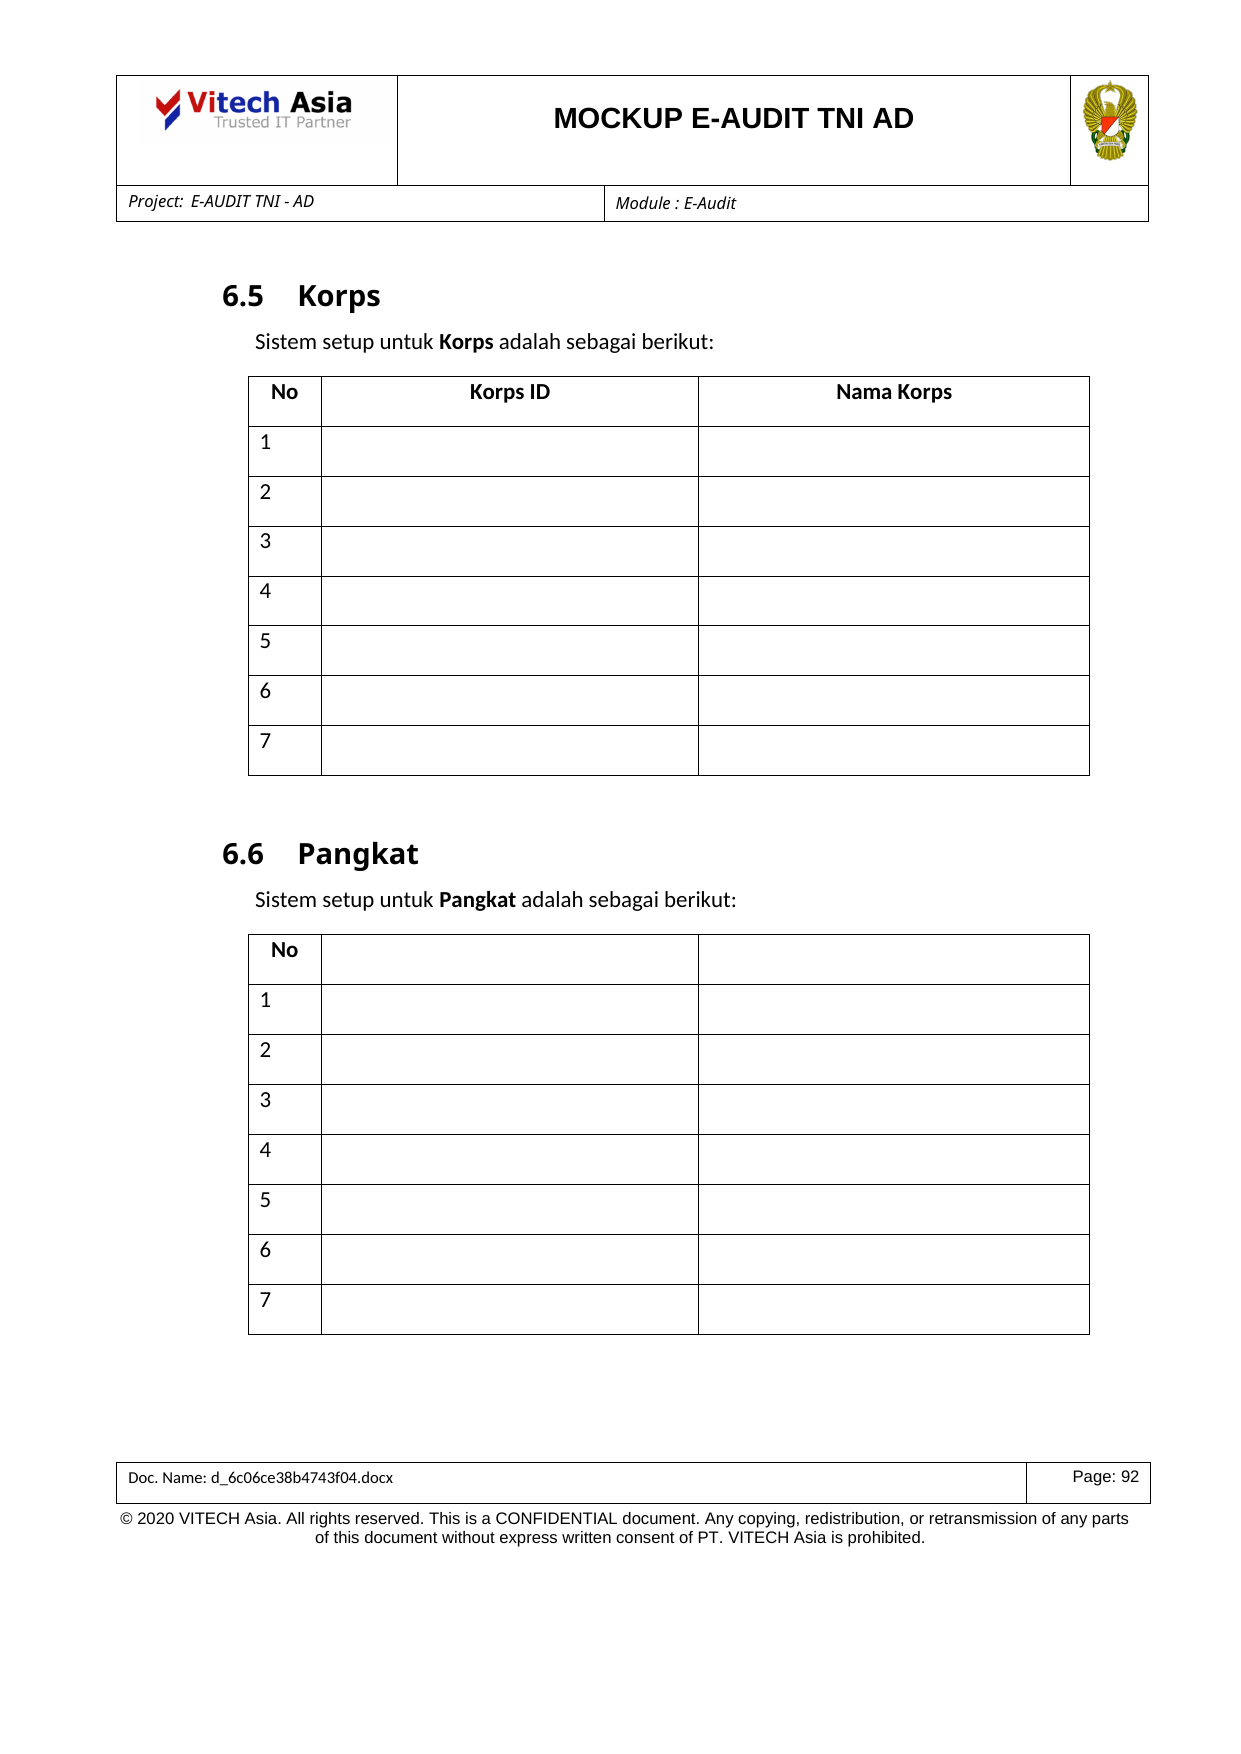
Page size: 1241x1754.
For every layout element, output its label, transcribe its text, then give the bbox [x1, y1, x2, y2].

table_header [322, 935, 698, 984]
table_header No [249, 377, 321, 426]
table_cell [322, 985, 698, 1034]
list Korps [222, 275, 1135, 314]
table_header Korps ID [322, 377, 698, 426]
table_cell [699, 1235, 1089, 1284]
table_header Nama Korps [699, 377, 1089, 426]
table_cell [699, 1085, 1089, 1134]
table_cell [699, 477, 1089, 526]
table_cell [322, 527, 698, 576]
table_cell [699, 626, 1089, 675]
table_cell [322, 1135, 698, 1184]
table_cell [699, 1185, 1089, 1234]
table_cell 2 [249, 1035, 321, 1084]
table_cell 5 [249, 626, 321, 675]
picture [1075, 77, 1144, 164]
table_cell 1 [249, 427, 321, 476]
table_cell [699, 527, 1089, 576]
table_cell [699, 1135, 1089, 1184]
table_cell [322, 1235, 698, 1284]
table_cell [699, 1285, 1089, 1333]
list Pangkat [222, 833, 1135, 873]
table_cell [699, 1035, 1089, 1084]
picture [139, 76, 395, 147]
table_cell [322, 427, 698, 476]
table_cell [322, 1035, 698, 1084]
text Sistem setup untuk Pangkat adalah sebagai berikut: [180, 886, 1135, 913]
table_cell 7 [249, 726, 321, 775]
table_cell [699, 427, 1089, 476]
table_cell [322, 1185, 698, 1234]
table_cell [322, 626, 698, 675]
table_cell 6 [249, 676, 321, 725]
table_cell 6 [249, 1235, 321, 1284]
table_cell [322, 477, 698, 526]
table_cell 1 [249, 985, 321, 1034]
table_cell [699, 577, 1089, 625]
table_cell [322, 1285, 698, 1333]
table_cell 3 [249, 1085, 321, 1134]
table_cell [699, 726, 1089, 775]
table_cell [699, 676, 1089, 725]
text Sistem setup untuk Korps adalah sebagai berikut: [180, 327, 1135, 355]
table_header [699, 935, 1089, 984]
table_header No [249, 935, 321, 984]
table_cell 7 [249, 1285, 321, 1333]
table_cell 3 [249, 527, 321, 576]
table_cell [322, 577, 698, 625]
table_cell 4 [249, 1135, 321, 1184]
table_cell 2 [249, 477, 321, 526]
table_cell [699, 985, 1089, 1034]
table_cell 5 [249, 1185, 321, 1234]
table_cell [322, 676, 698, 725]
table_cell 4 [249, 577, 321, 625]
table_cell [322, 1085, 698, 1134]
table_cell [322, 726, 698, 775]
